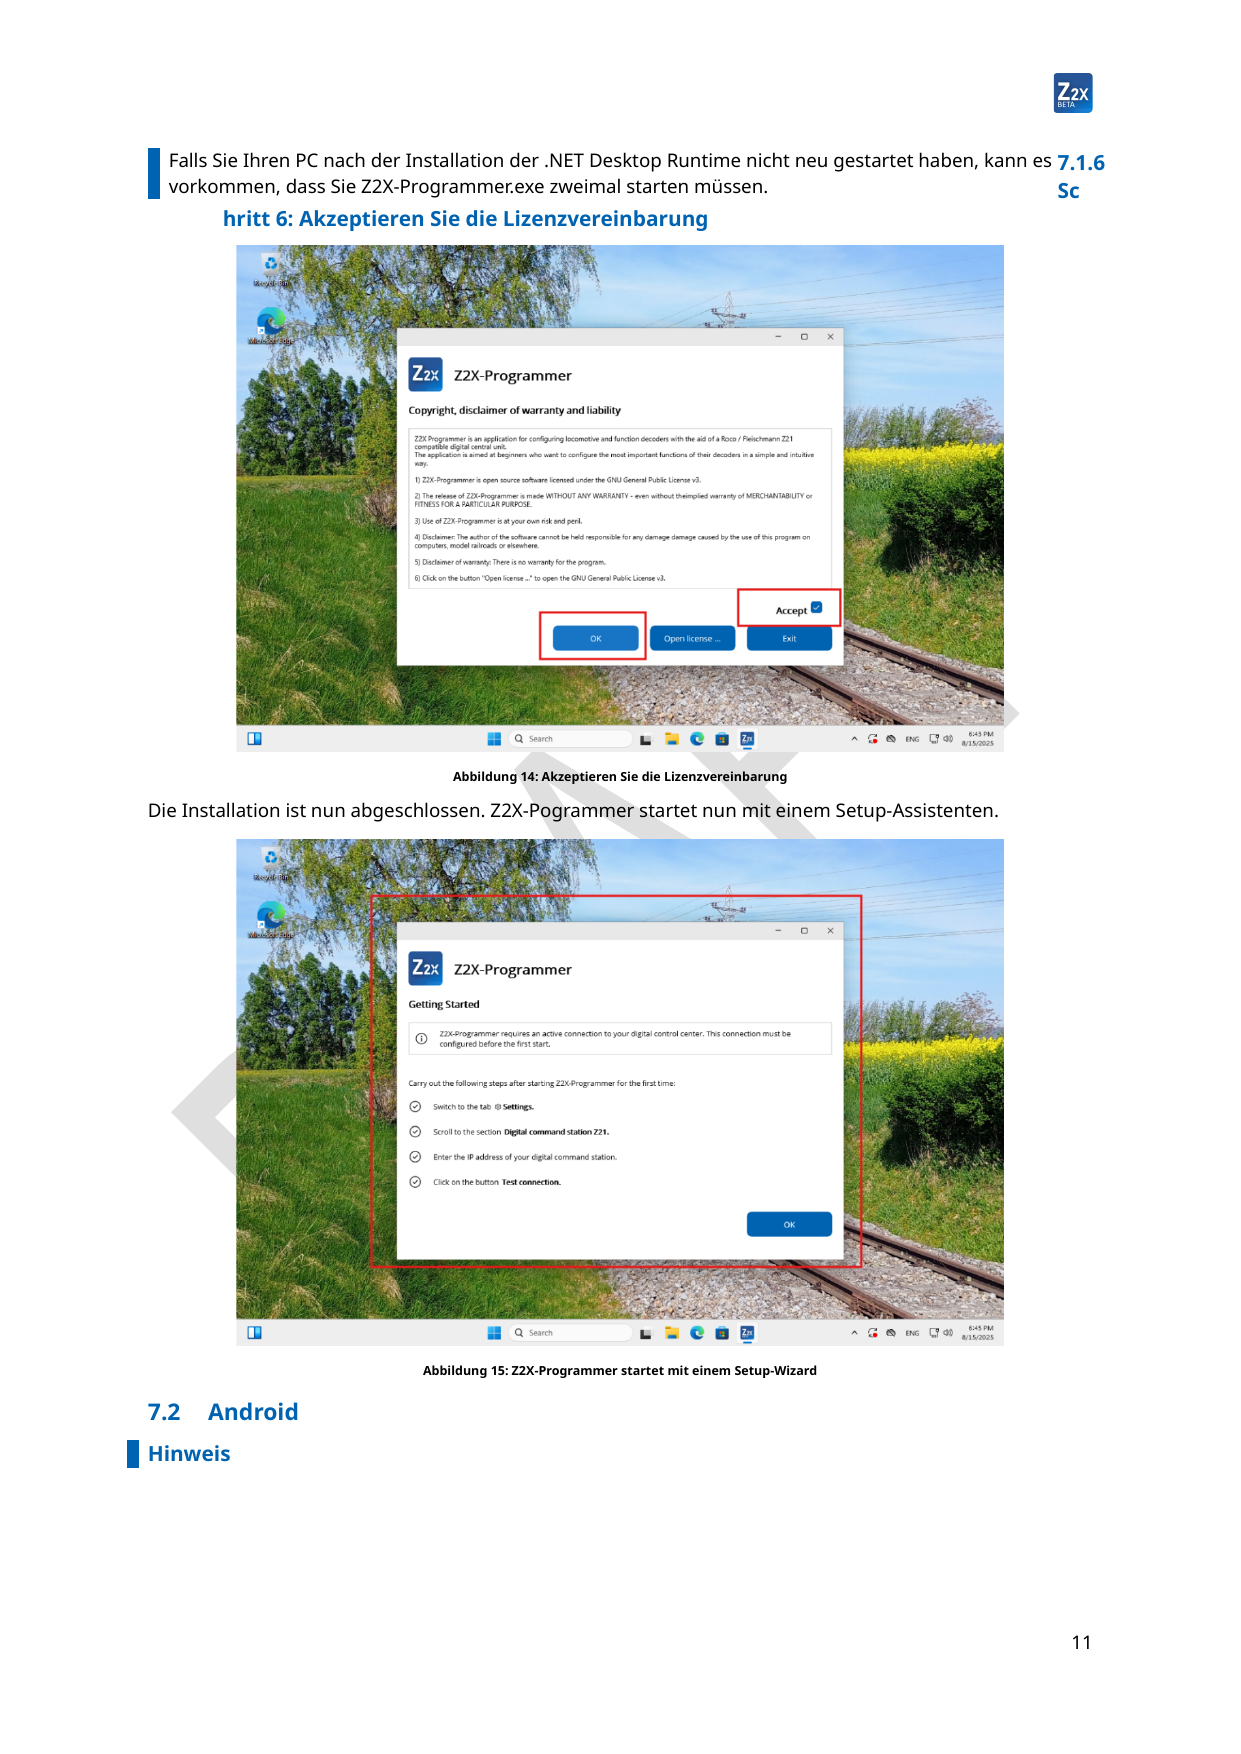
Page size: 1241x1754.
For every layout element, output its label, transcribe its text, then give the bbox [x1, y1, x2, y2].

text Falls Sie Ihren PC nach der Installation der .NET Desktop Runtime nicht neu gestartet haben, kann es vorkommen, dass Sie Z2X-Programmer.exe zweimal starten müssen. [168, 148, 1057, 199]
subtitle Android [148, 1396, 1093, 1427]
text Hinweis [127, 1439, 1093, 1468]
text Die Installation ist nun abgeschlossen. Z2X-Pogrammer startet nun mit einem Setup-Assistenten. [148, 797, 1093, 823]
subtitle Schritt 6: Akzeptieren Sie die Lizenzvereinbarung [148, 148, 1093, 233]
picture [236, 245, 1004, 752]
picture [1053, 73, 1093, 113]
picture [236, 839, 1004, 1346]
